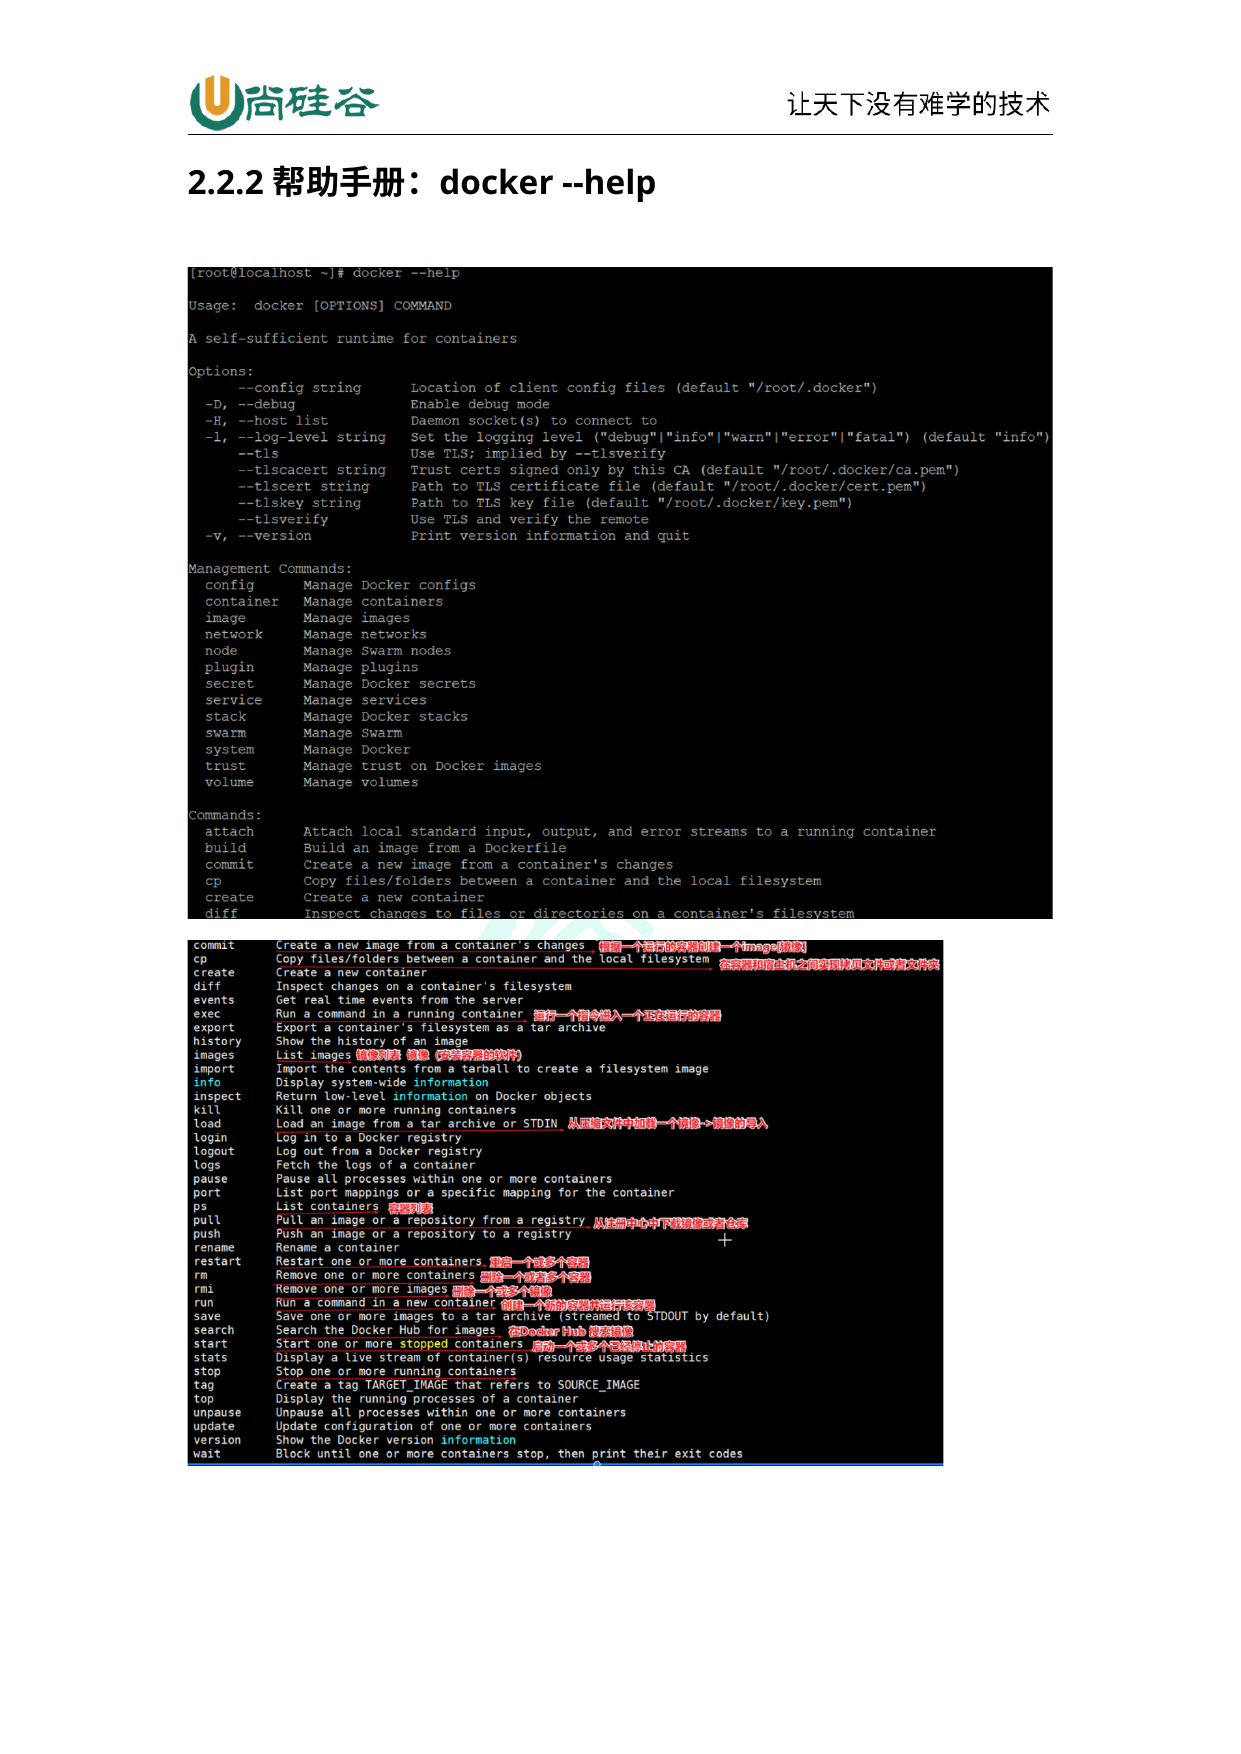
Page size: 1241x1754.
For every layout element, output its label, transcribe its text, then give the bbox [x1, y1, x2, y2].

picture [187, 73, 1053, 132]
picture [187, 267, 1053, 919]
subtitle 2.2.2 帮助手册：docker --help [187, 156, 1053, 204]
picture [187, 940, 944, 1466]
